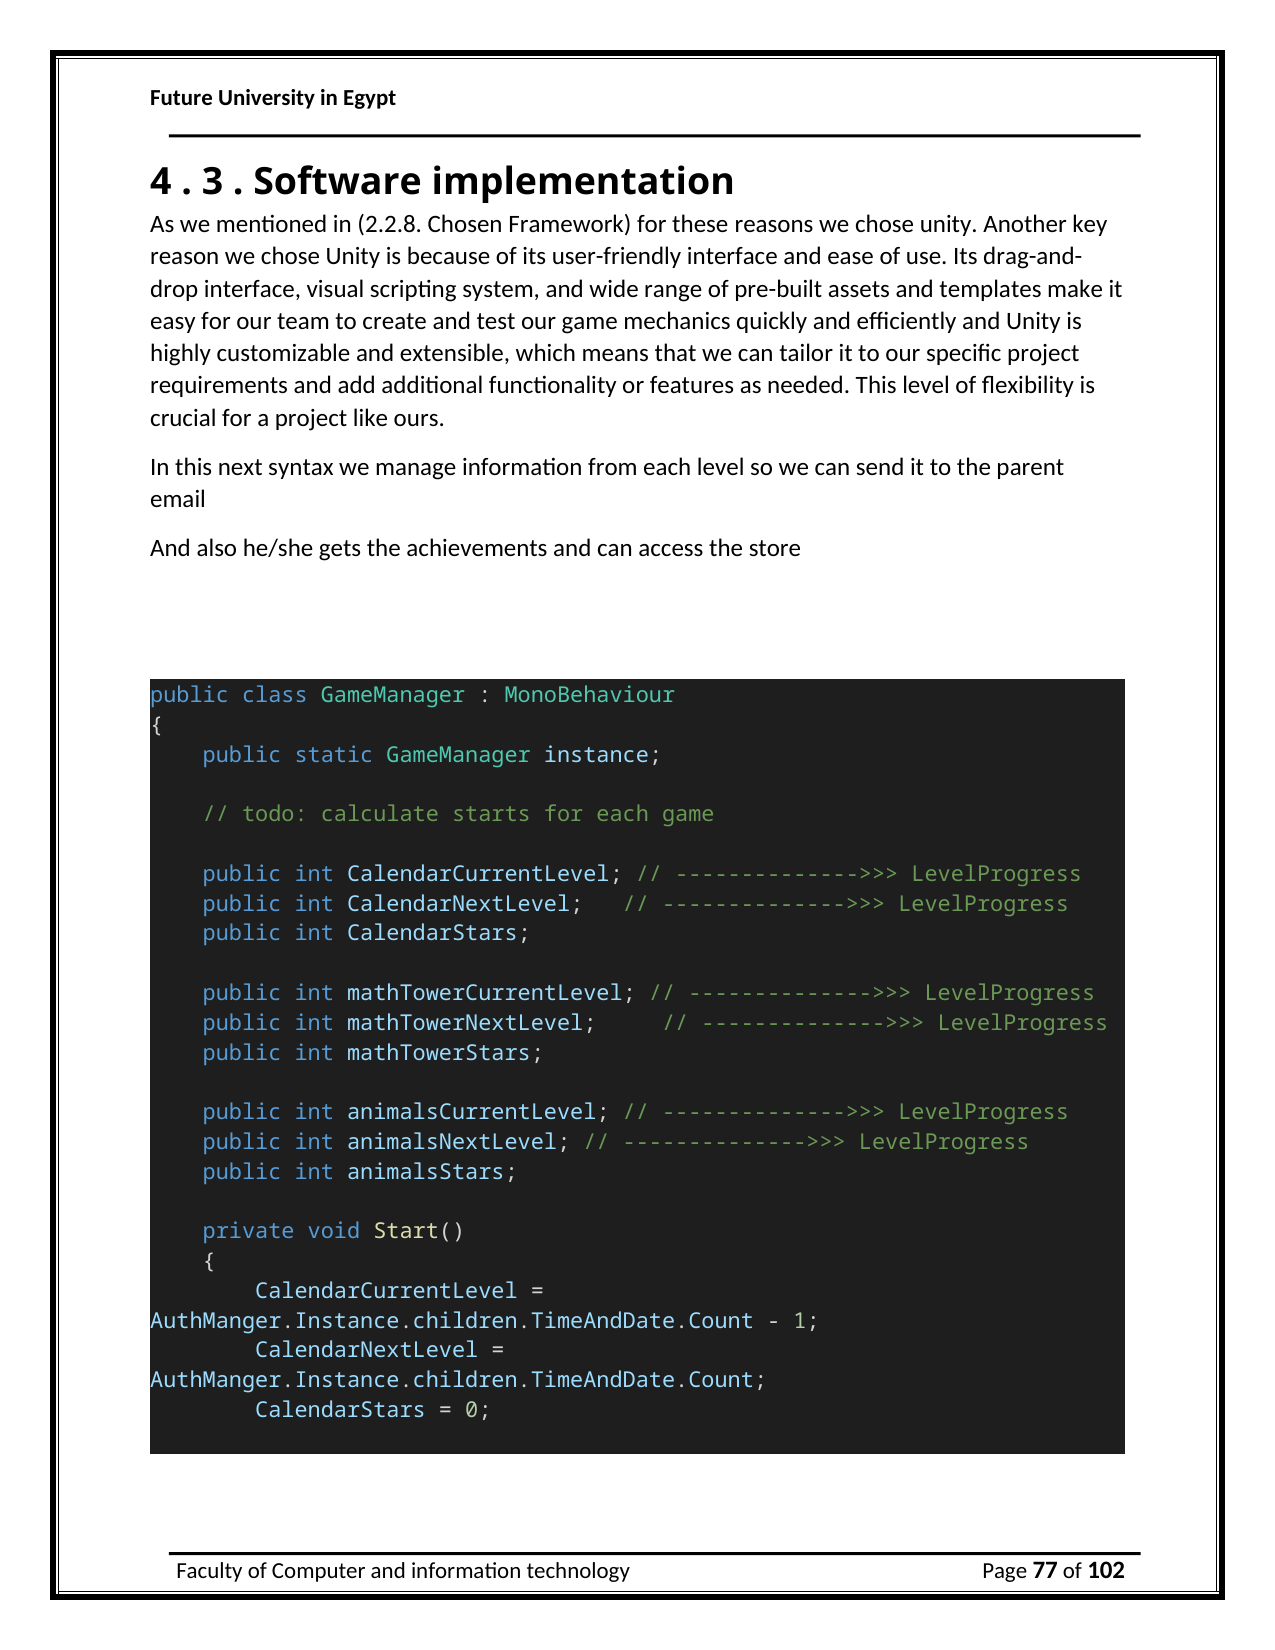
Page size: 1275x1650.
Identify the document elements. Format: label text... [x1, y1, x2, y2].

text public int animalsCurrentLevel; // -------------->>> LevelProgress [150, 1096, 1125, 1126]
text As we mentioned in (2.2.8. Chosen Framework) for these reasons we chose unity. Another key reason we chose Unity is because of its user-friendly interface and ease of use. Its drag-and-drop interface, visual scripting system, and wide range of pre-built assets and templates make it easy for our team to create and test our game mechanics quickly and efficiently and Unity is highly customizable and extensible, which means that we can tailor it to our specific project requirements and add additional functionality or features as needed. This level of flexibility is crucial for a project like ours. [150, 208, 1125, 432]
text And also he/she gets the achievements and can access the store [150, 532, 1125, 563]
text private void Start() [150, 1215, 1125, 1245]
text In this next syntax we manage information from each level so we can send it to the parent email [150, 451, 1125, 514]
text public int CalendarStars; [150, 917, 1125, 947]
subtitle 4 . 3 . Software implementation [150, 154, 1125, 205]
text public int CalendarNextLevel; // -------------->>> LevelProgress [150, 888, 1125, 917]
text public int mathTowerNextLevel; // -------------->>> LevelProgress [150, 1007, 1125, 1037]
text public int mathTowerStars; [150, 1037, 1125, 1066]
text { [150, 709, 1125, 739]
text public int mathTowerCurrentLevel; // -------------->>> LevelProgress [150, 977, 1125, 1007]
text CalendarCurrentLevel = AuthManger.Instance.children.TimeAndDate.Count - 1; [150, 1275, 1125, 1334]
text public int animalsNextLevel; // -------------->>> LevelProgress [150, 1126, 1125, 1156]
text CalendarStars = 0; [150, 1394, 1125, 1424]
text { [150, 1245, 1125, 1275]
text public class GameManager : MonoBehaviour [150, 679, 1125, 709]
text CalendarNextLevel = AuthManger.Instance.children.TimeAndDate.Count; [150, 1334, 1125, 1394]
text // todo: calculate starts for each game [150, 798, 1125, 828]
text public int animalsStars; [150, 1156, 1125, 1186]
text public static GameManager instance; [150, 739, 1125, 768]
text public int CalendarCurrentLevel; // -------------->>> LevelProgress [150, 858, 1125, 888]
